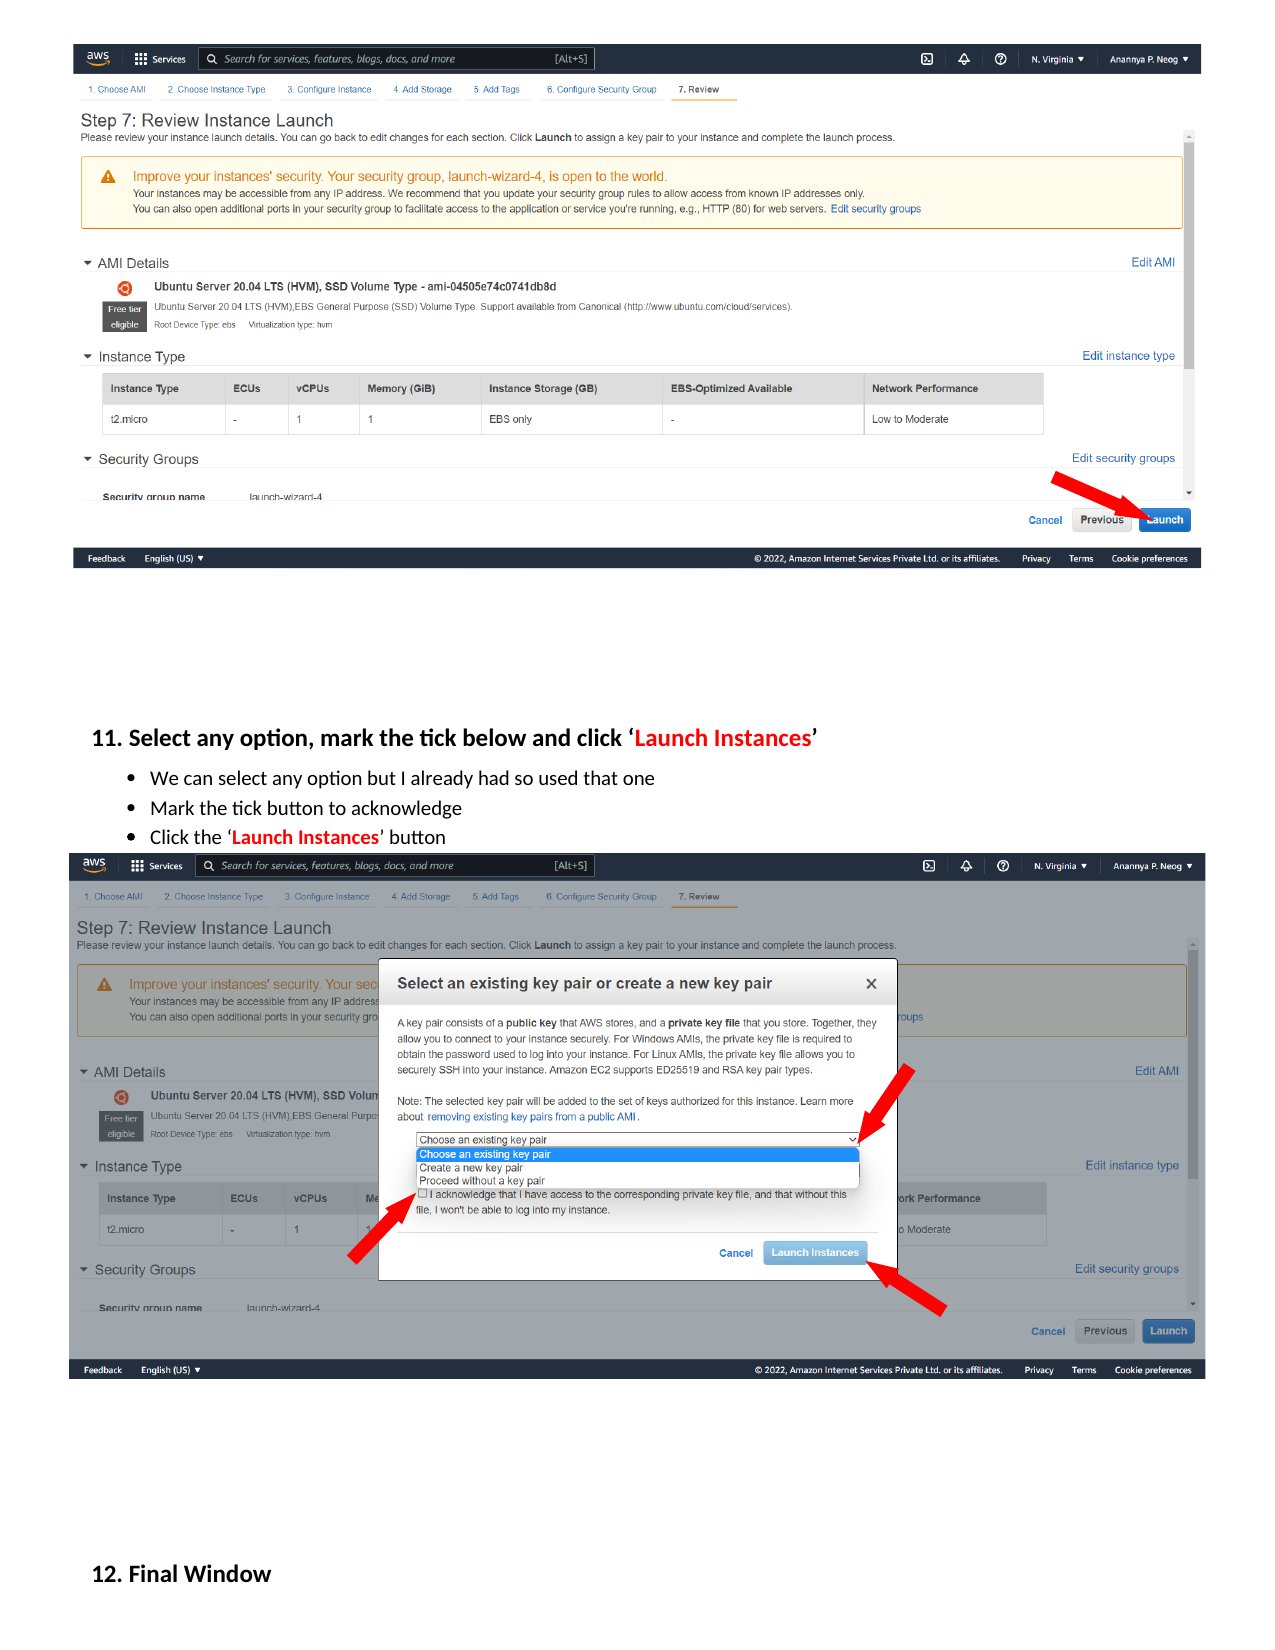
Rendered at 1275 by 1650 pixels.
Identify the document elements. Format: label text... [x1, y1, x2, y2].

picture [73, 44, 1202, 569]
list We can select any option but I already had so used that one [127, 766, 1184, 791]
list Select any option, mark the tick below and click ‘Launch Instances’ [91, 722, 1125, 753]
list Final Window [91, 1558, 1125, 1589]
list Click the ‘Launch Instances’ button [127, 824, 1184, 849]
picture [69, 853, 1206, 1379]
list Mark the tick button to acknowledge [127, 795, 1184, 820]
